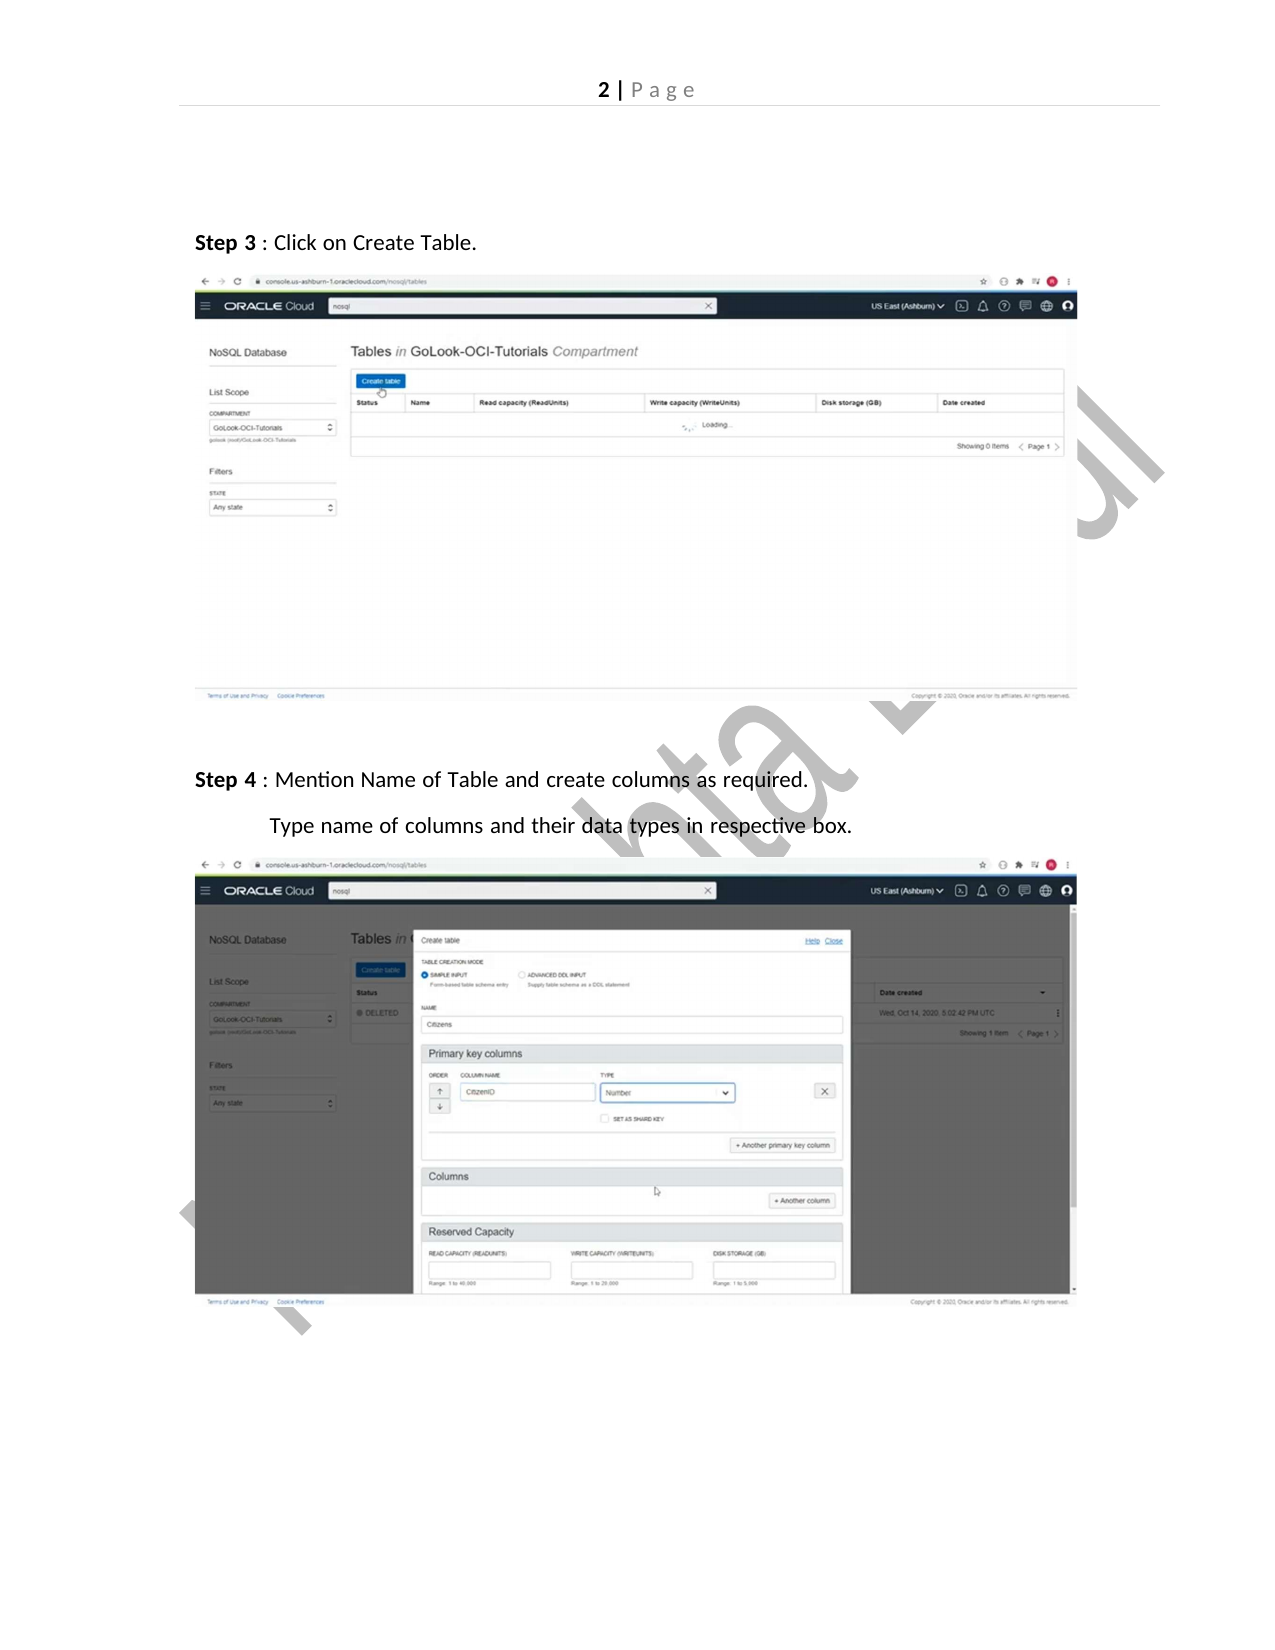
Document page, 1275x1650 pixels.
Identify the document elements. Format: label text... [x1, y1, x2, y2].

picture [194, 273, 1078, 701]
text Type name of columns and their data types in respective box. [269, 812, 1160, 839]
picture [194, 857, 1077, 1307]
text Step 4 : Mention Name of Table and create columns as required. [195, 765, 1160, 793]
text Step 3 : Click on Create Table. [195, 228, 1160, 256]
